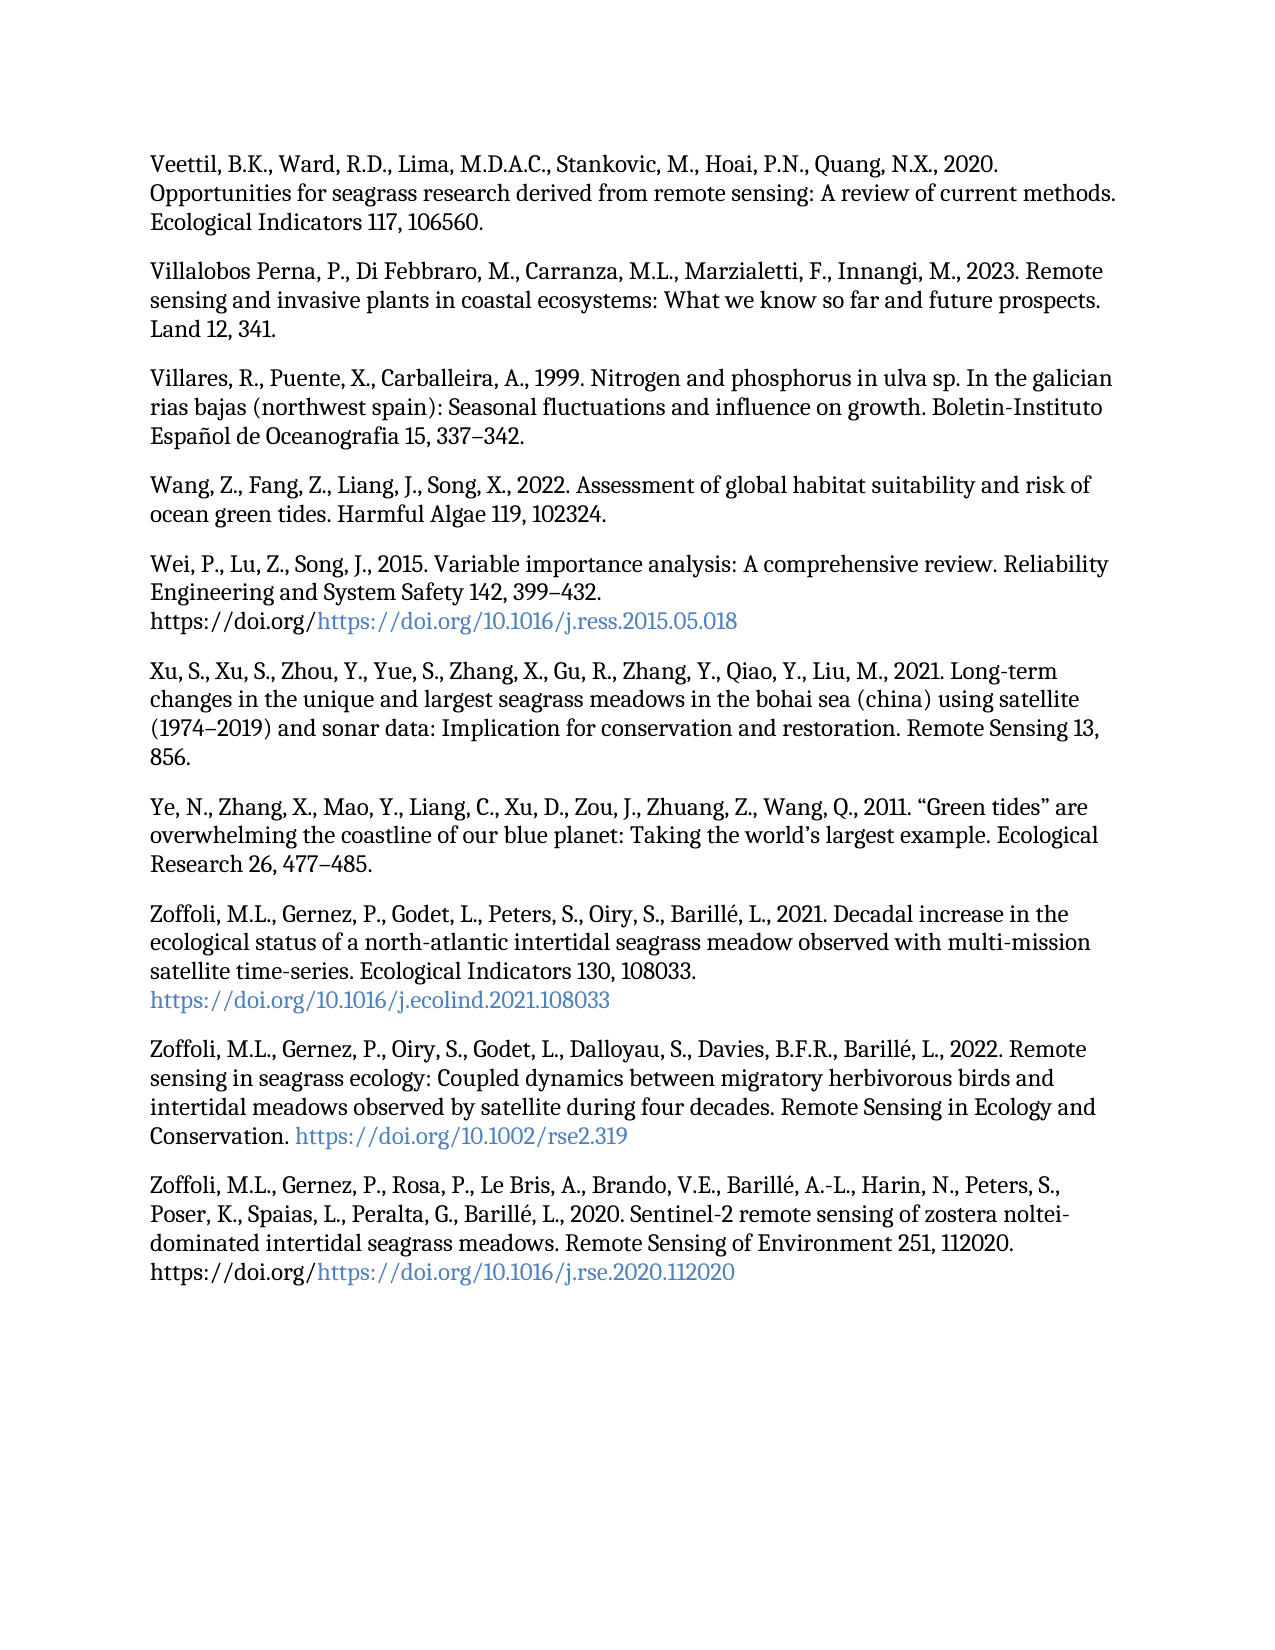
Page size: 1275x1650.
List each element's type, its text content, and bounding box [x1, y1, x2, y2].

text Ye, N., Zhang, X., Mao, Y., Liang, C., Xu, D., Zou, J., Zhuang, Z., Wang, Q., 2011. “Green tides” are overwhelming the coastline of our blue planet: Taking the world’s largest example. Ecological Research 26, 477–485. [150, 792, 1125, 879]
text Zoffoli, M.L., Gernez, P., Godet, L., Peters, S., Oiry, S., Barillé, L., 2021. Decadal increase in the ecological status of a north-atlantic intertidal seagrass meadow observed with multi-mission satellite time-series. Ecological Indicators 130, 108033. https://doi.org/10.1016/j.ecolind.2021.108033 [150, 899, 1125, 1014]
text Veettil, B.K., Ward, R.D., Lima, M.D.A.C., Stankovic, M., Hoai, P.N., Quang, N.X., 2020. Opportunities for seagrass research derived from remote sensing: A review of current methods. Ecological Indicators 117, 106560. [150, 150, 1125, 236]
text Villalobos Perna, P., Di Febbraro, M., Carranza, M.L., Marzialetti, F., Innangi, M., 2023. Remote sensing and invasive plants in coastal ecosystems: What we know so far and future prospects. Land 12, 341. [150, 257, 1125, 343]
text Wang, Z., Fang, Z., Liang, J., Song, X., 2022. Assessment of global habitat suitability and risk of ocean green tides. Harmful Algae 119, 102324. [150, 471, 1125, 529]
text Xu, S., Xu, S., Zhou, Y., Yue, S., Zhang, X., Gu, R., Zhang, Y., Qiao, Y., Liu, M., 2021. Long-term changes in the unique and largest seagrass meadows in the bohai sea (china) using satellite (1974–2019) and sonar data: Implication for conservation and restoration. Remote Sensing 13, 856. [150, 657, 1125, 772]
text Zoffoli, M.L., Gernez, P., Rosa, P., Le Bris, A., Brando, V.E., Barillé, A.-L., Harin, N., Peters, S., Poser, K., Spaias, L., Peralta, G., Barillé, L., 2020. Sentinel-2 remote sensing of zostera noltei-dominated intertidal seagrass meadows. Remote Sensing of Environment 251, 112020. https://doi.org/https://doi.org/10.1016/j.rse.2020.112020 [150, 1171, 1125, 1286]
text Wei, P., Lu, Z., Song, J., 2015. Variable importance analysis: A comprehensive review. Reliability Engineering and System Safety 142, 399–432. https://doi.org/https://doi.org/10.1016/j.ress.2015.05.018 [150, 549, 1125, 636]
text Villares, R., Puente, X., Carballeira, A., 1999. Nitrogen and phosphorus in ulva sp. In the galician rias bajas (northwest spain): Seasonal fluctuations and influence on growth. Boletin-Instituto Español de Oceanografia 15, 337–342. [150, 364, 1125, 450]
text Zoffoli, M.L., Gernez, P., Oiry, S., Godet, L., Dalloyau, S., Davies, B.F.R., Barillé, L., 2022. Remote sensing in seagrass ecology: Coupled dynamics between migratory herbivorous birds and intertidal meadows observed by satellite during four decades. Remote Sensing in Ecology and Conservation. https://doi.org/10.1002/rse2.319 [150, 1035, 1125, 1150]
